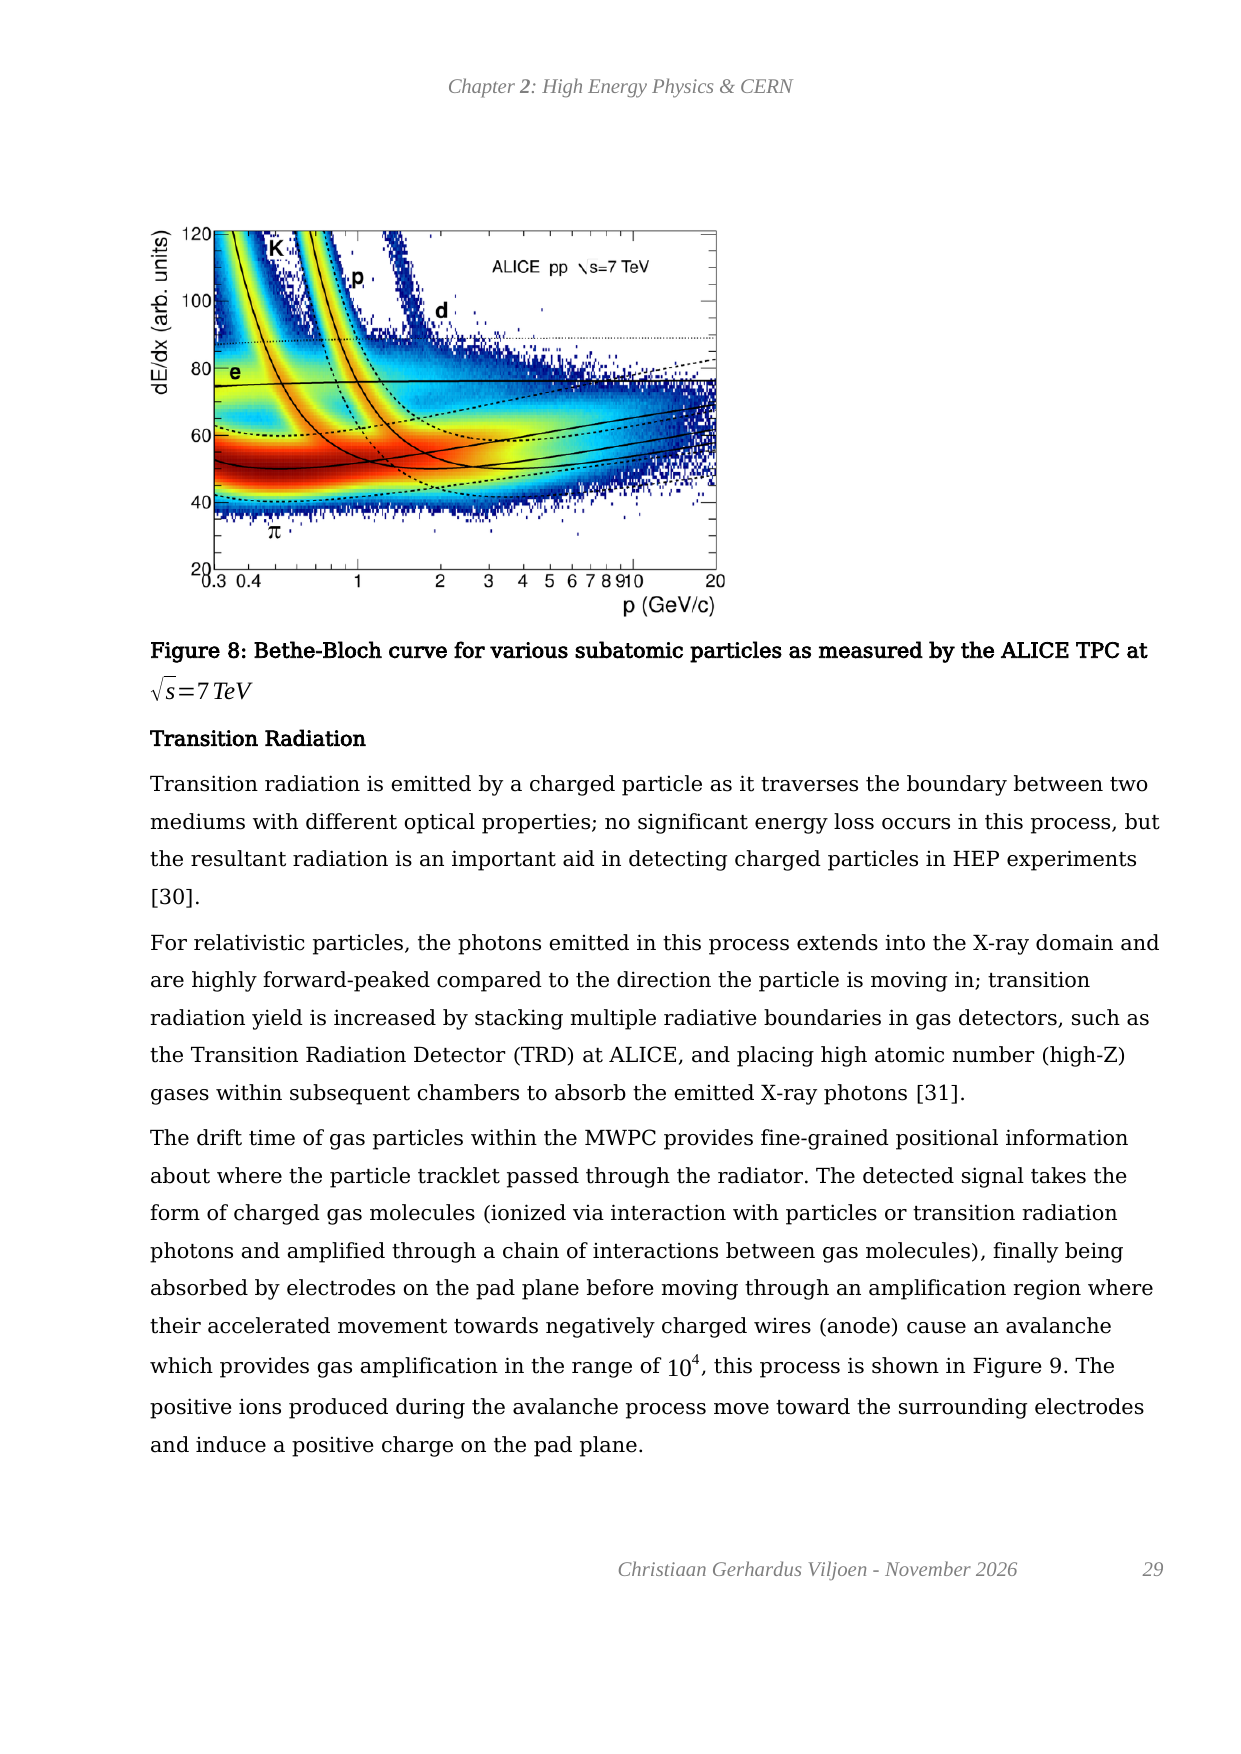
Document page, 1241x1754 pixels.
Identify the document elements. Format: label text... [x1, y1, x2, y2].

text Transition radiation is emitted by a charged particle as it traverses the boundary between two mediums with different optical properties; no significant energy loss occurs in this process, but the resultant radiation is an important aid in detecting charged particles in HEP experiments . [150, 771, 1165, 908]
text Transition Radiation [150, 725, 1165, 750]
picture [150, 226, 725, 617]
text The drift time of gas particles within the MWPC provides fine-grained positional information about where the particle tracklet passed through the radiator. The detected signal takes the form of charged gas molecules (ionized via interaction with particles or transition radiation photons and amplified through a chain of interactions between gas molecules), finally being absorbed by electrodes on the pad plane before moving through an amplification region where their accelerated movement towards negatively charged wires (anode) cause an avalanche which provides gas amplification in the range of , this process is shown in Figure 9. The positive ions produced during the avalanche process move toward the surrounding electrodes and induce a positive charge on the pad plane. [150, 1125, 1165, 1456]
text For relativistic particles, the photons emitted in this process extends into the X-ray domain and are highly forward-peaked compared to the direction the particle is moving in; transition radiation yield is increased by stacking multiple radiative boundaries in gas detectors, such as the Transition Radiation Detector (TRD) at ALICE, and placing high atomic number (high-Z) gases within subsequent chambers to absorb the emitted X-ray photons . [150, 929, 1165, 1104]
text Figure 8: Bethe-Bloch curve for various subatomic particles as measured by the ALICE TPC at [150, 637, 1165, 704]
